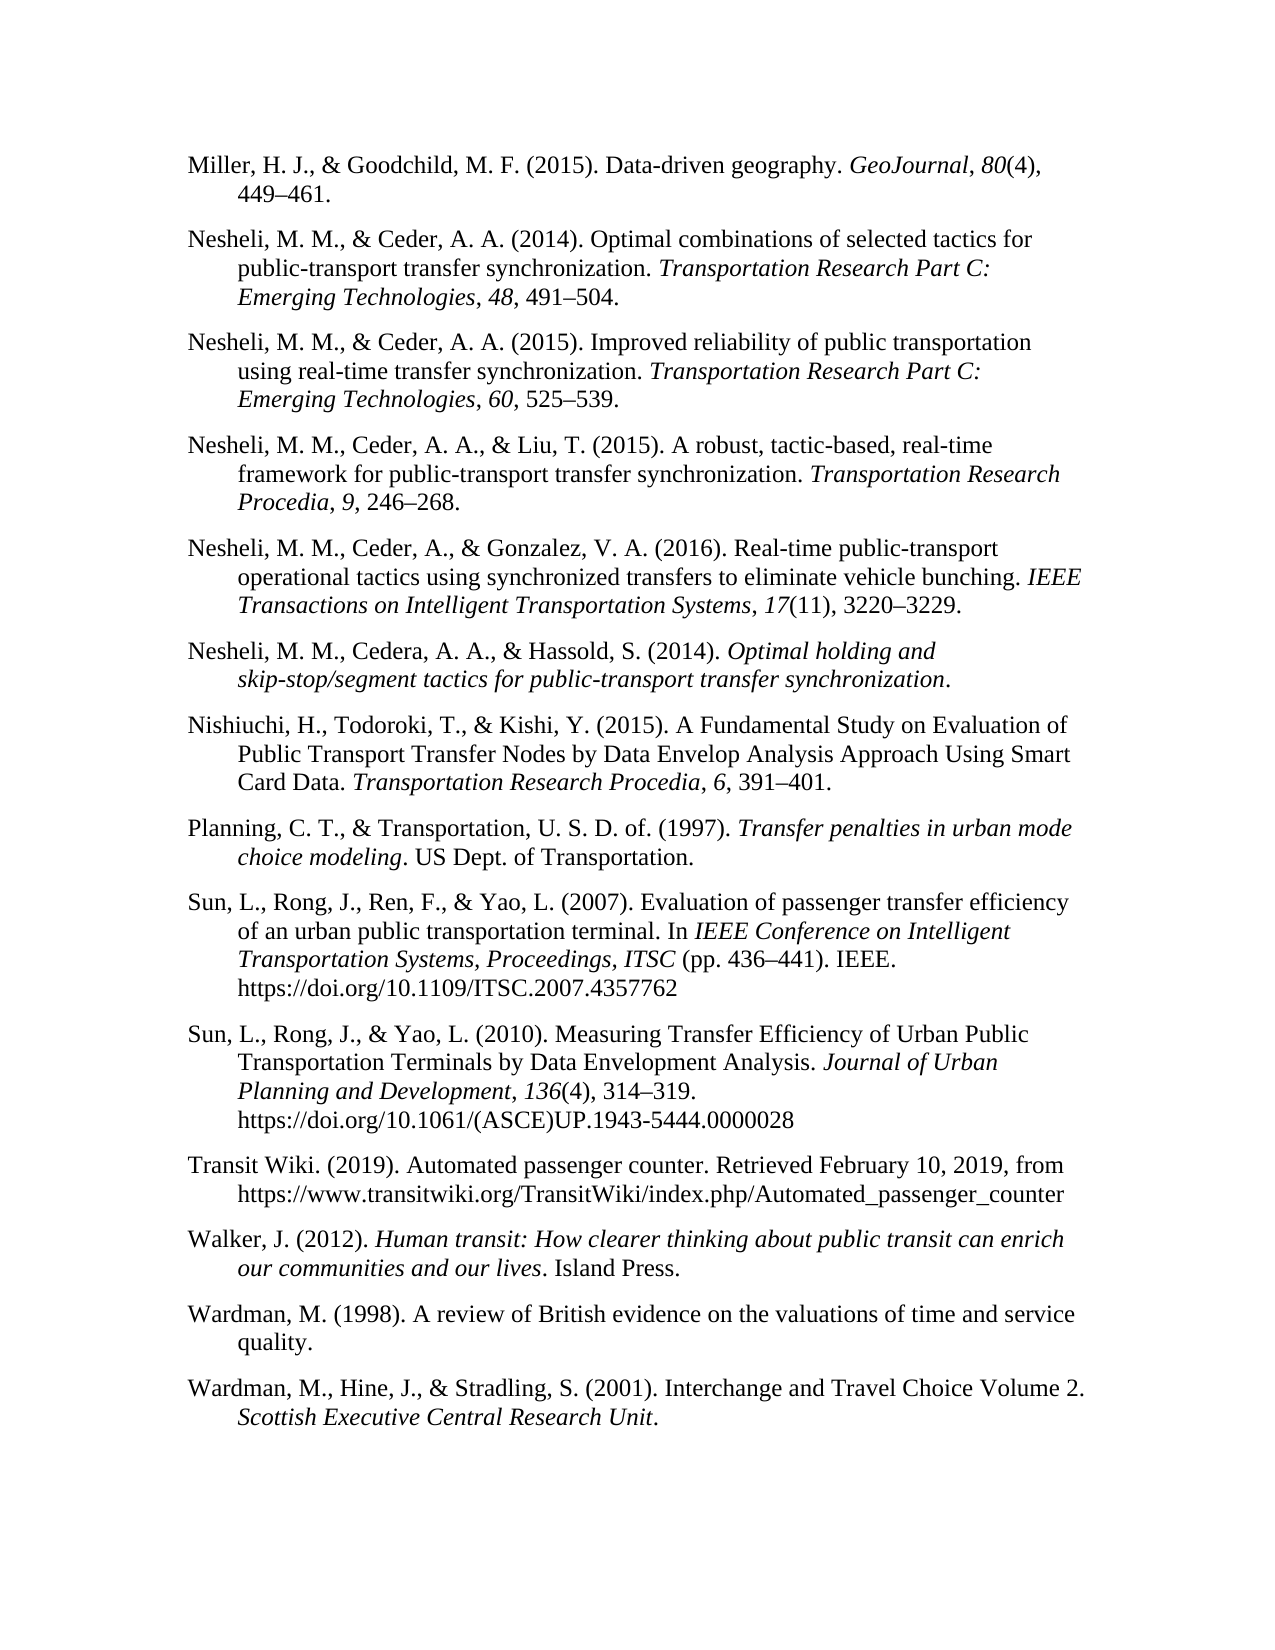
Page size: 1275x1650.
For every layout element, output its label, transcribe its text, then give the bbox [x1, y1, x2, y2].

text Nesheli, M. M., Cedera, A. A., & Hassold, S. (2014). Optimal holding and skip-stop/segment tactics for public-transport transfer synchronization. [187, 636, 1087, 693]
text Sun, L., Rong, J., & Yao, L. (2010). Measuring Transfer Efficiency of Urban Public Transportation Terminals by Data Envelopment Analysis. Journal of Urban Planning and Development, 136(4), 314–319. https://doi.org/10.1061/(ASCE)UP.1943-5444.0000028 [187, 1019, 1087, 1134]
text Wardman, M. (1998). A review of British evidence on the valuations of time and service quality. [187, 1299, 1087, 1356]
text Transit Wiki. (2019). Automated passenger counter. Retrieved February 10, 2019, from https://www.transitwiki.org/TransitWiki/index.php/Automated_passenger_counter [187, 1150, 1087, 1208]
text Miller, H. J., & Goodchild, M. F. (2015). Data-driven geography. GeoJournal, 80(4), 449–461. [187, 150, 1087, 207]
text Wardman, M., Hine, J., & Stradling, S. (2001). Interchange and Travel Choice Volume 2. Scottish Executive Central Research Unit. [187, 1373, 1087, 1430]
text Sun, L., Rong, J., Ren, F., & Yao, L. (2007). Evaluation of passenger transfer efficiency of an urban public transportation terminal. In IEEE Conference on Intelligent Transportation Systems, Proceedings, ITSC (pp. 436–441). IEEE. https://doi.org/10.1109/ITSC.2007.4357762 [187, 887, 1087, 1002]
text Walker, J. (2012). Human transit: How clearer thinking about public transit can enrich our communities and our lives. Island Press. [187, 1224, 1087, 1282]
text Nesheli, M. M., & Ceder, A. A. (2014). Optimal combinations of selected tactics for public-transport transfer synchronization. Transportation Research Part C: Emerging Technologies, 48, 491–504. [187, 224, 1087, 310]
text Nesheli, M. M., Ceder, A., & Gonzalez, V. A. (2016). Real-time public-transport operational tactics using synchronized transfers to eliminate vehicle bunching. IEEE Transactions on Intelligent Transportation Systems, 17(11), 3220–3229. [187, 533, 1087, 619]
text Nesheli, M. M., & Ceder, A. A. (2015). Improved reliability of public transportation using real-time transfer synchronization. Transportation Research Part C: Emerging Technologies, 60, 525–539. [187, 327, 1087, 413]
text Nishiuchi, H., Todoroki, T., & Kishi, Y. (2015). A Fundamental Study on Evaluation of Public Transport Transfer Nodes by Data Envelop Analysis Approach Using Smart Card Data. Transportation Research Procedia, 6, 391–401. [187, 710, 1087, 796]
text Planning, C. T., & Transportation, U. S. D. of. (1997). Transfer penalties in urban mode choice modeling. US Dept. of Transportation. [187, 813, 1087, 870]
text Nesheli, M. M., Ceder, A. A., & Liu, T. (2015). A robust, tactic-based, real-time framework for public-transport transfer synchronization. Transportation Research Procedia, 9, 246–268. [187, 430, 1087, 516]
